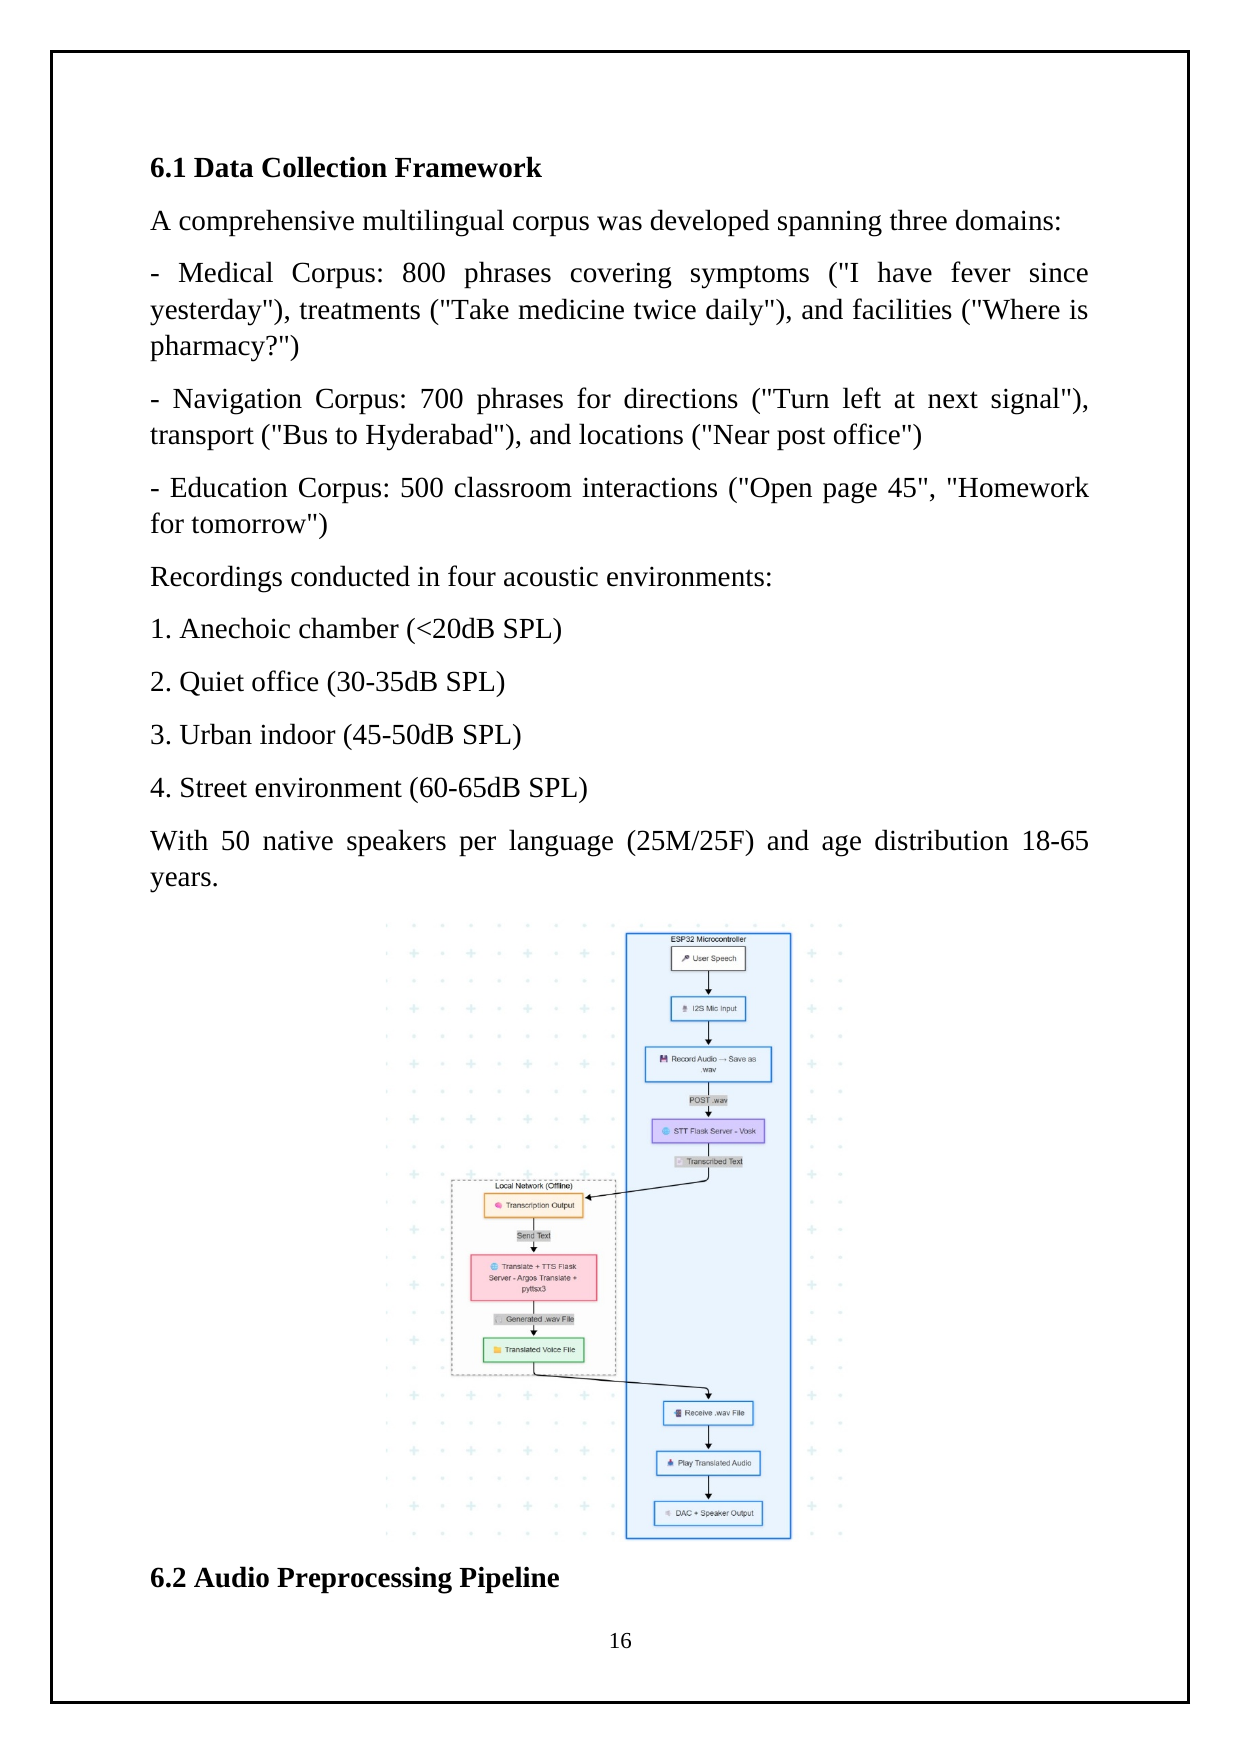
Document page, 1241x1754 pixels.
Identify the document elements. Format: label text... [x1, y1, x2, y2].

text 6.2 Audio Preprocessing Pipeline [150, 1561, 1090, 1594]
text Recordings conducted in four acoustic environments: [150, 559, 1090, 592]
text 2. Quiet office (30-35dB SPL) [150, 664, 1090, 698]
text - Education Corpus: 500 classroom interactions ("Open page 45", "Homework for tomorrow") [150, 470, 1090, 539]
text - Medical Corpus: 800 phrases covering symptoms ("I have fever since yesterday"), treatments ("Take medicine twice daily"), and facilities ("Where is pharmacy?") [150, 256, 1090, 361]
text 6.1 Data Collection Framework [150, 150, 1090, 183]
text 4. Street environment (60-65dB SPL) [150, 770, 1090, 803]
text A comprehensive multilingual corpus was developed spanning three domains: [150, 203, 1090, 236]
text 1. Anechoic chamber (<20dB SPL) [150, 611, 1090, 645]
text - Navigation Corpus: 700 phrases for directions ("Turn left at next signal"), transport ("Bus to Hyderabad"), and locations ("Near post office") [150, 381, 1090, 450]
text With 50 native speakers per language (25M/25F) and age distribution 18-65 years. [150, 823, 1090, 892]
picture [385, 911, 855, 1542]
text 3. Urban indoor (45-50dB SPL) [150, 717, 1090, 751]
